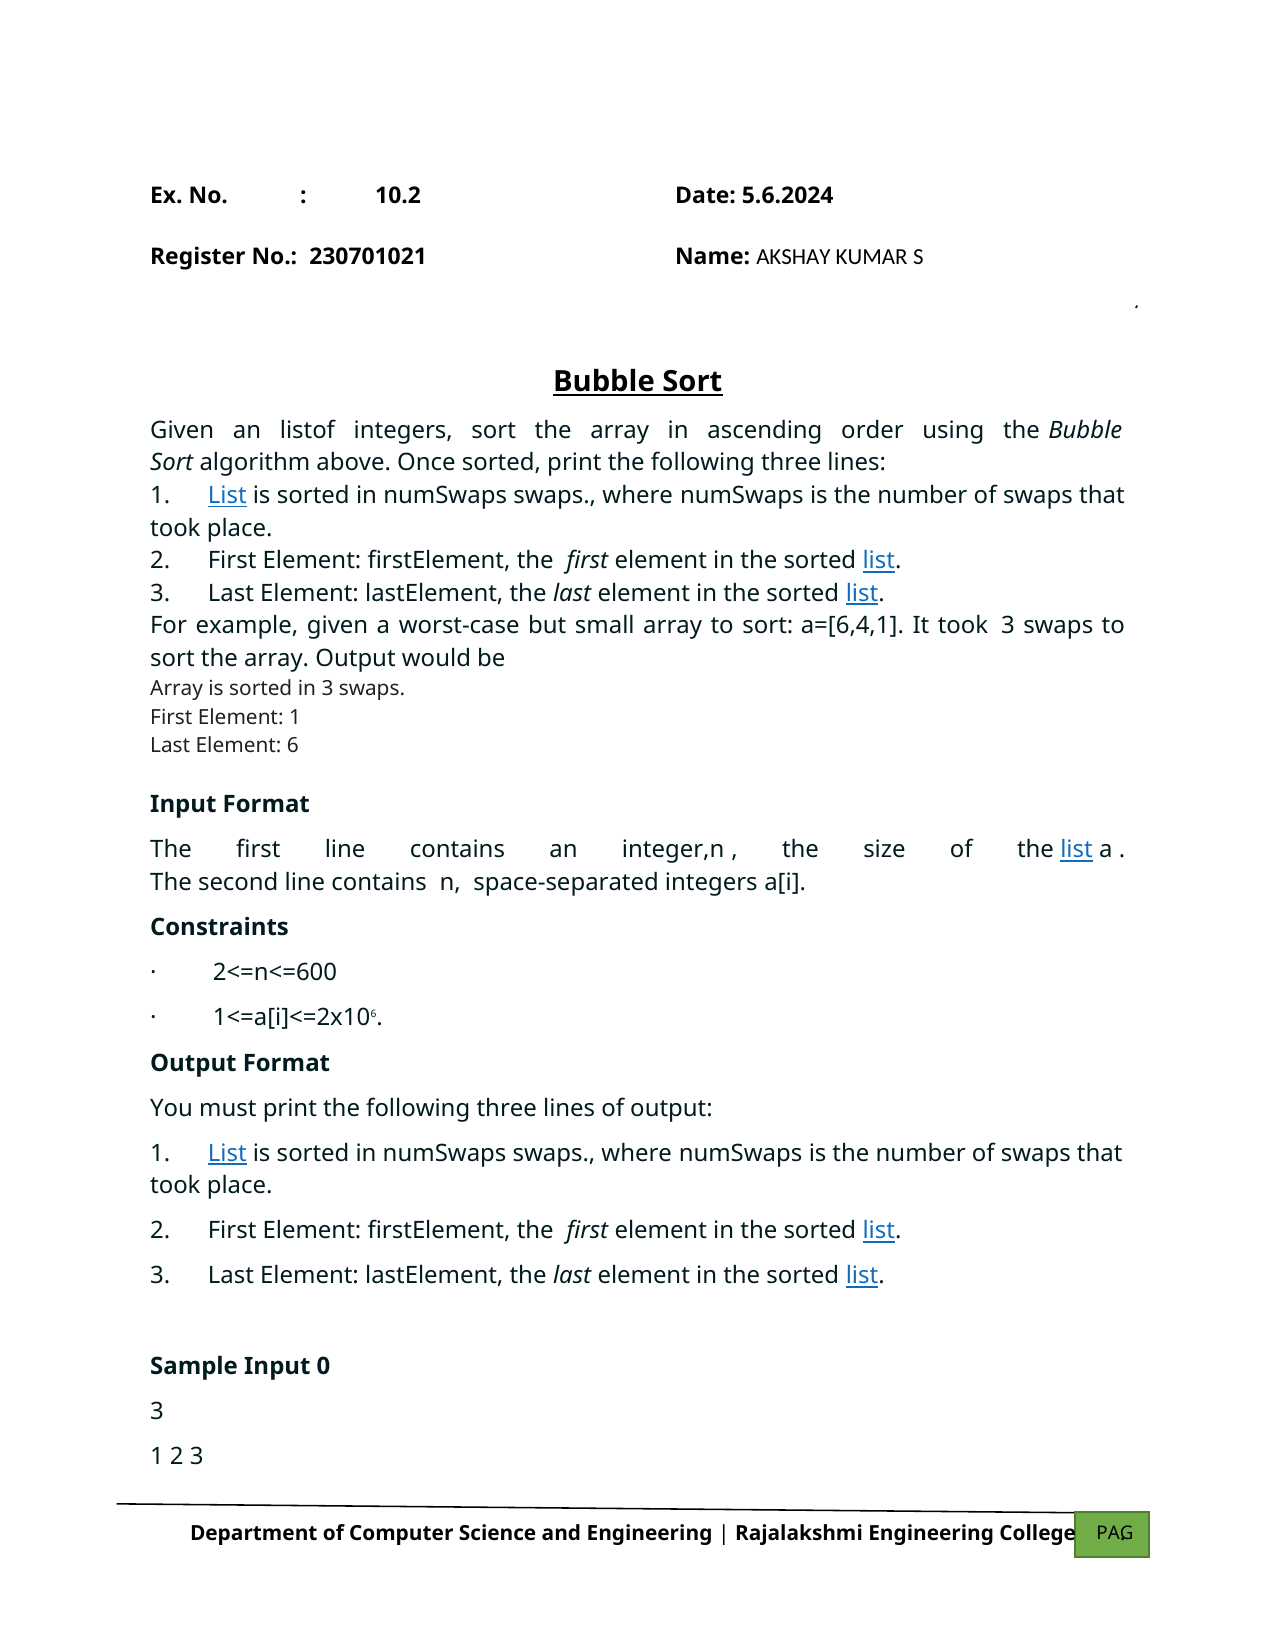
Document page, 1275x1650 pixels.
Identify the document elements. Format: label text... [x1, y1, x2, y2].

text 1. List is sorted in numSwaps swaps., where numSwaps is the number of swaps that took place. [150, 478, 1125, 543]
text Given an listof integers, sort the array in ascending order using the Bubble Sort algorithm above. Once sorted, print the following three lines: [150, 413, 1125, 478]
text 2. First Element: firstElement, the first element in the sorted list. [150, 1213, 1125, 1246]
text 1 2 3 [150, 1439, 1125, 1471]
text Array is sorted in 3 swaps. [150, 673, 1125, 702]
text 2. First Element: firstElement, the first element in the sorted list. [150, 543, 1125, 576]
text Ex. No. : 10.2 Date: 5.6.2024 [150, 179, 1125, 210]
text Last Element: 6 [150, 730, 1125, 759]
text 1. List is sorted in numSwaps swaps., where numSwaps is the number of swaps that took place. [150, 1136, 1125, 1201]
text · 1<=a[i]<=2x106. [150, 1000, 1125, 1033]
text Bubble Sort [150, 360, 1125, 400]
text You must print the following three lines of output: [150, 1090, 1125, 1123]
text Register No.: 230701021 Name: AKSHAY KUMAR S [150, 239, 1125, 271]
text For example, given a worst-case but small array to sort: a=[6,4,1]. It took 3 swaps to sort the array. Output would be [150, 608, 1125, 673]
text · 2<=n<=600 [150, 955, 1125, 988]
text 3 [150, 1394, 1125, 1426]
text 3. Last Element: lastElement, the last element in the sorted list. [150, 1258, 1125, 1291]
text 3. Last Element: lastElement, the last element in the sorted list. [150, 576, 1125, 608]
text Constraints [150, 910, 1125, 943]
text First Element: 1 [150, 702, 1125, 730]
text Input Format [150, 787, 1125, 820]
text The first line contains an integer,n , the size of the list a . The second line contains n, space-separated integers a[i]. [150, 832, 1125, 897]
text Output Format [150, 1045, 1125, 1078]
text Sample Input 0 [150, 1348, 1125, 1381]
